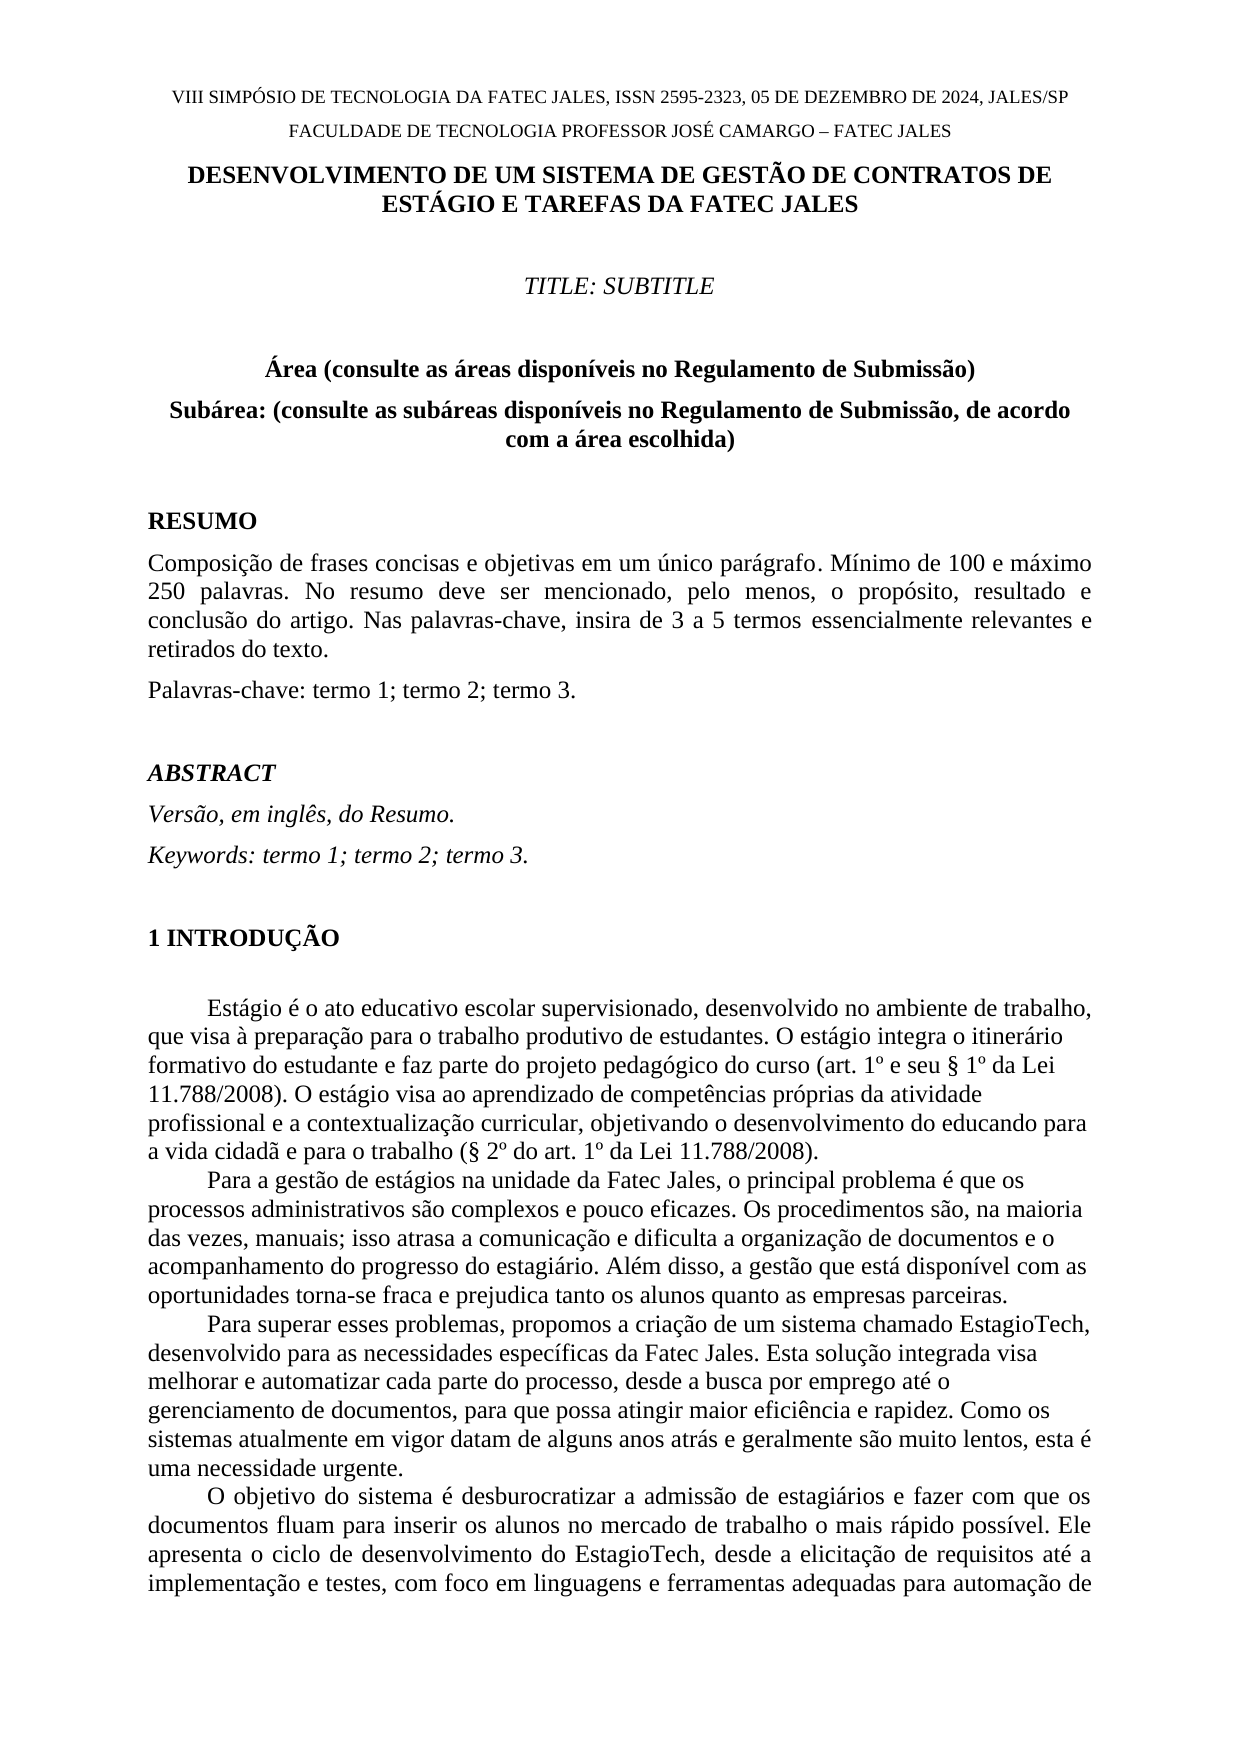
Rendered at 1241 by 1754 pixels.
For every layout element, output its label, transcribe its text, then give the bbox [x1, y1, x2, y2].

text TITLE: SUBTITLE [148, 271, 1092, 300]
text Para a gestão de estágios na unidade da Fatec Jales, o principal problema é que os processos administrativos são complexos e pouco eficazes. Os procedimentos são, na maioria das vezes, manuais; isso atrasa a comunicação e dificulta a organização de documentos e o acompanhamento do progresso do estagiário. Além disso, a gestão que está disponível com as oportunidades torna-se fraca e prejudica tanto os alunos quanto as empresas parceiras. [148, 1165, 1092, 1309]
title Subárea: (consulte as subáreas disponíveis no Regulamento de Submissão, de acordo com a área escolhida) [148, 395, 1092, 453]
text Versão, em inglês, do Resumo. [148, 799, 1092, 828]
text Keywords: termo 1; termo 2; termo 3. [148, 840, 1092, 869]
title Área (consulte as áreas disponíveis no Regulamento de Submissão) [148, 354, 1092, 383]
text DESENVOLVIMENTO DE UM SISTEMA DE GESTÃO DE CONTRATOS DE ESTÁGIO E TAREFAS DA FATEC JALES [148, 160, 1092, 218]
text Palavras-chave: termo 1; termo 2; termo 3. [148, 675, 1092, 704]
subtitle 1 INTRODUÇÃO [148, 923, 1092, 951]
text ABSTRACT [148, 758, 1092, 786]
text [148, 1481, 1092, 1596]
text RESUMO [148, 506, 1092, 535]
text Para superar esses problemas, propomos a criação de um sistema chamado EstagioTech, desenvolvido para as necessidades específicas da Fatec Jales. Esta solução integrada visa melhorar e automatizar cada parte do processo, desde a busca por emprego até o gerenciamento de documentos, para que possa atingir maior eficiência e rapidez. Como os sistemas atualmente em vigor datam de alguns anos atrás e geralmente são muito lentos, esta é uma necessidade urgente. [148, 1309, 1092, 1481]
text Estágio é o ato educativo escolar supervisionado, desenvolvido no ambiente de trabalho, que visa à preparação para o trabalho produtivo de estudantes. O estágio integra o itinerário formativo do estudante e faz parte do projeto pedagógico do curso (art. 1º e seu § 1º da Lei 11.788/2008). O estágio visa ao aprendizado de competências próprias da atividade profissional e a contextualização curricular, objetivando o desenvolvimento do educando para a vida cidadã e para o trabalho (§ 2º do art. 1º da Lei 11.788/2008). [148, 993, 1092, 1165]
text Composição de frases concisas e objetivas em um único parágrafo. Mínimo de 100 e máximo 250 palavras. No resumo deve ser mencionado, pelo menos, o propósito, resultado e conclusão do artigo. Nas palavras-chave, insira de 3 a 5 termos essencialmente relevantes e retirados do texto. [148, 548, 1092, 663]
